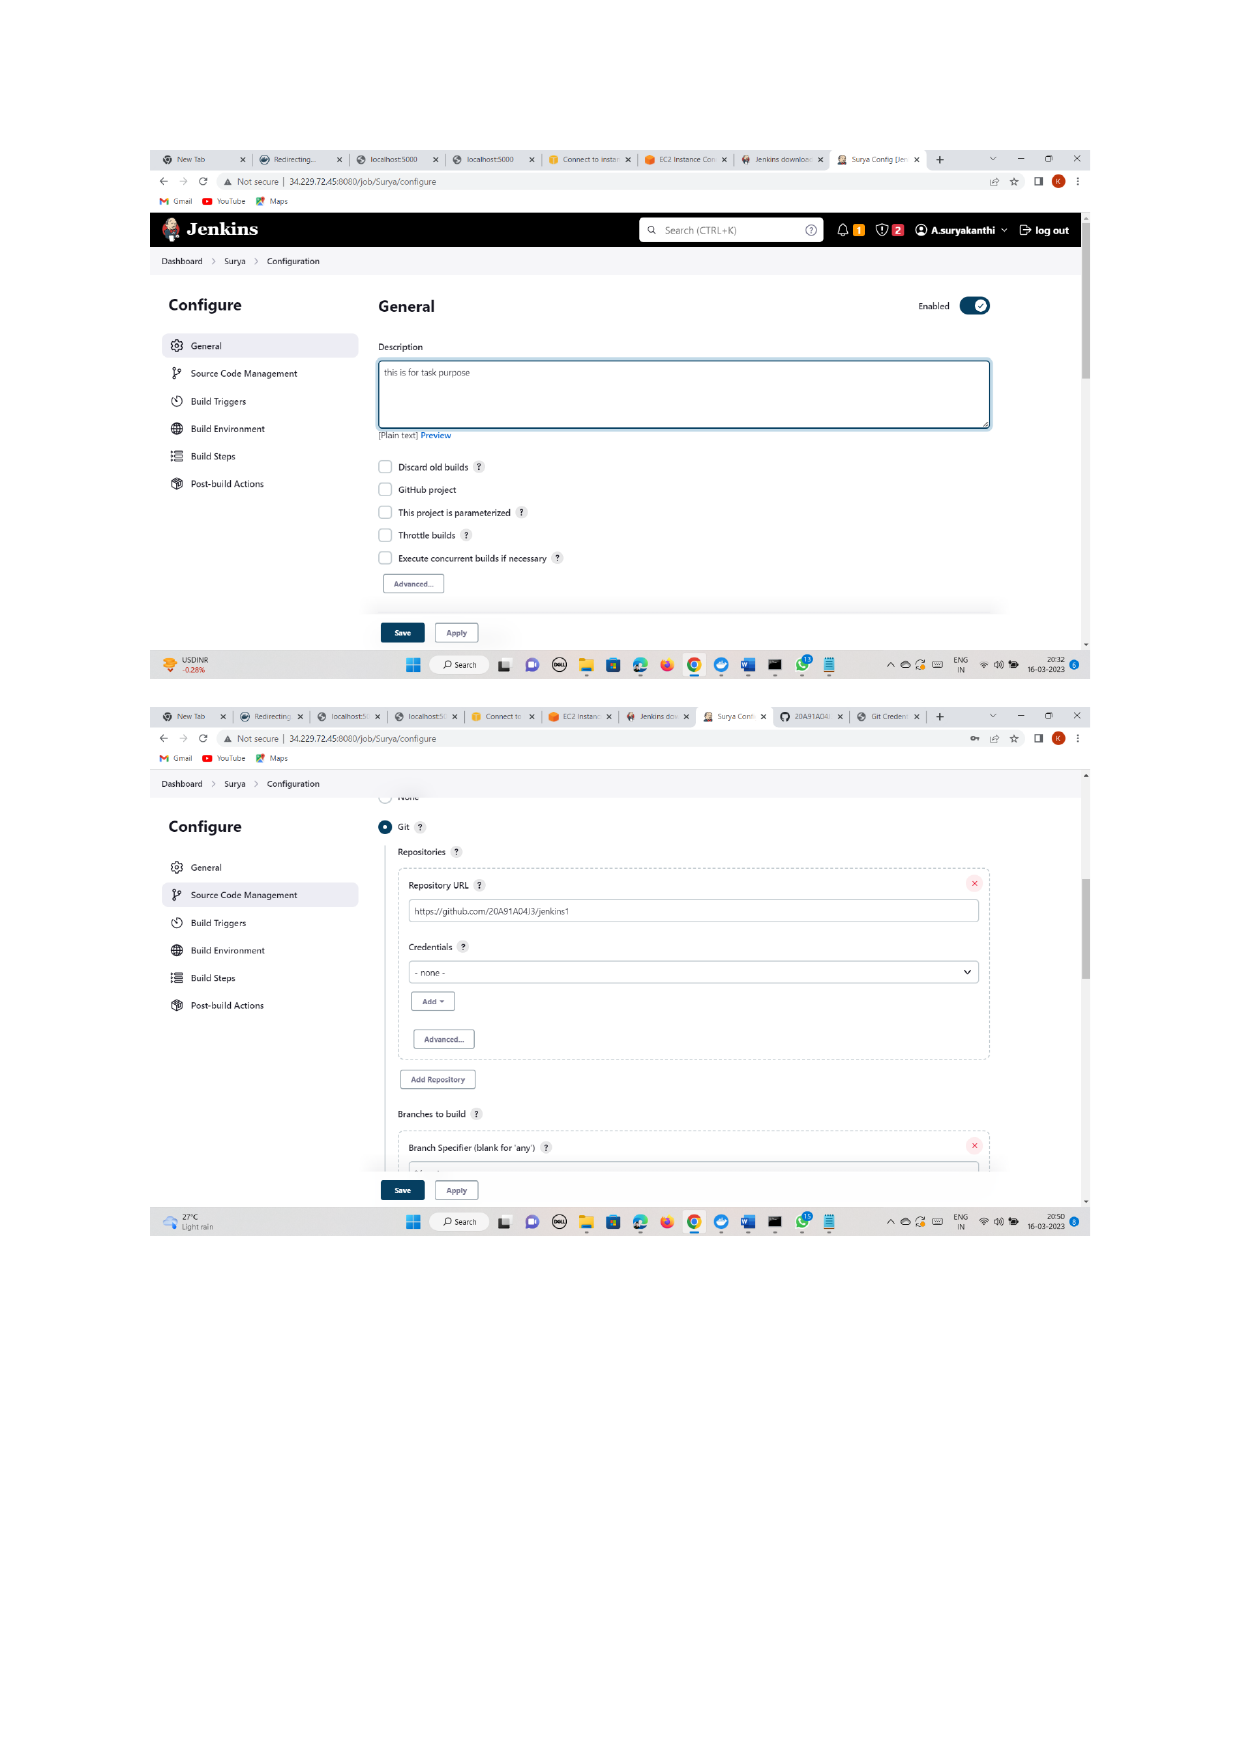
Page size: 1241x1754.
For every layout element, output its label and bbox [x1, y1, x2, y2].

picture [150, 707, 1091, 1236]
picture [150, 150, 1091, 679]
